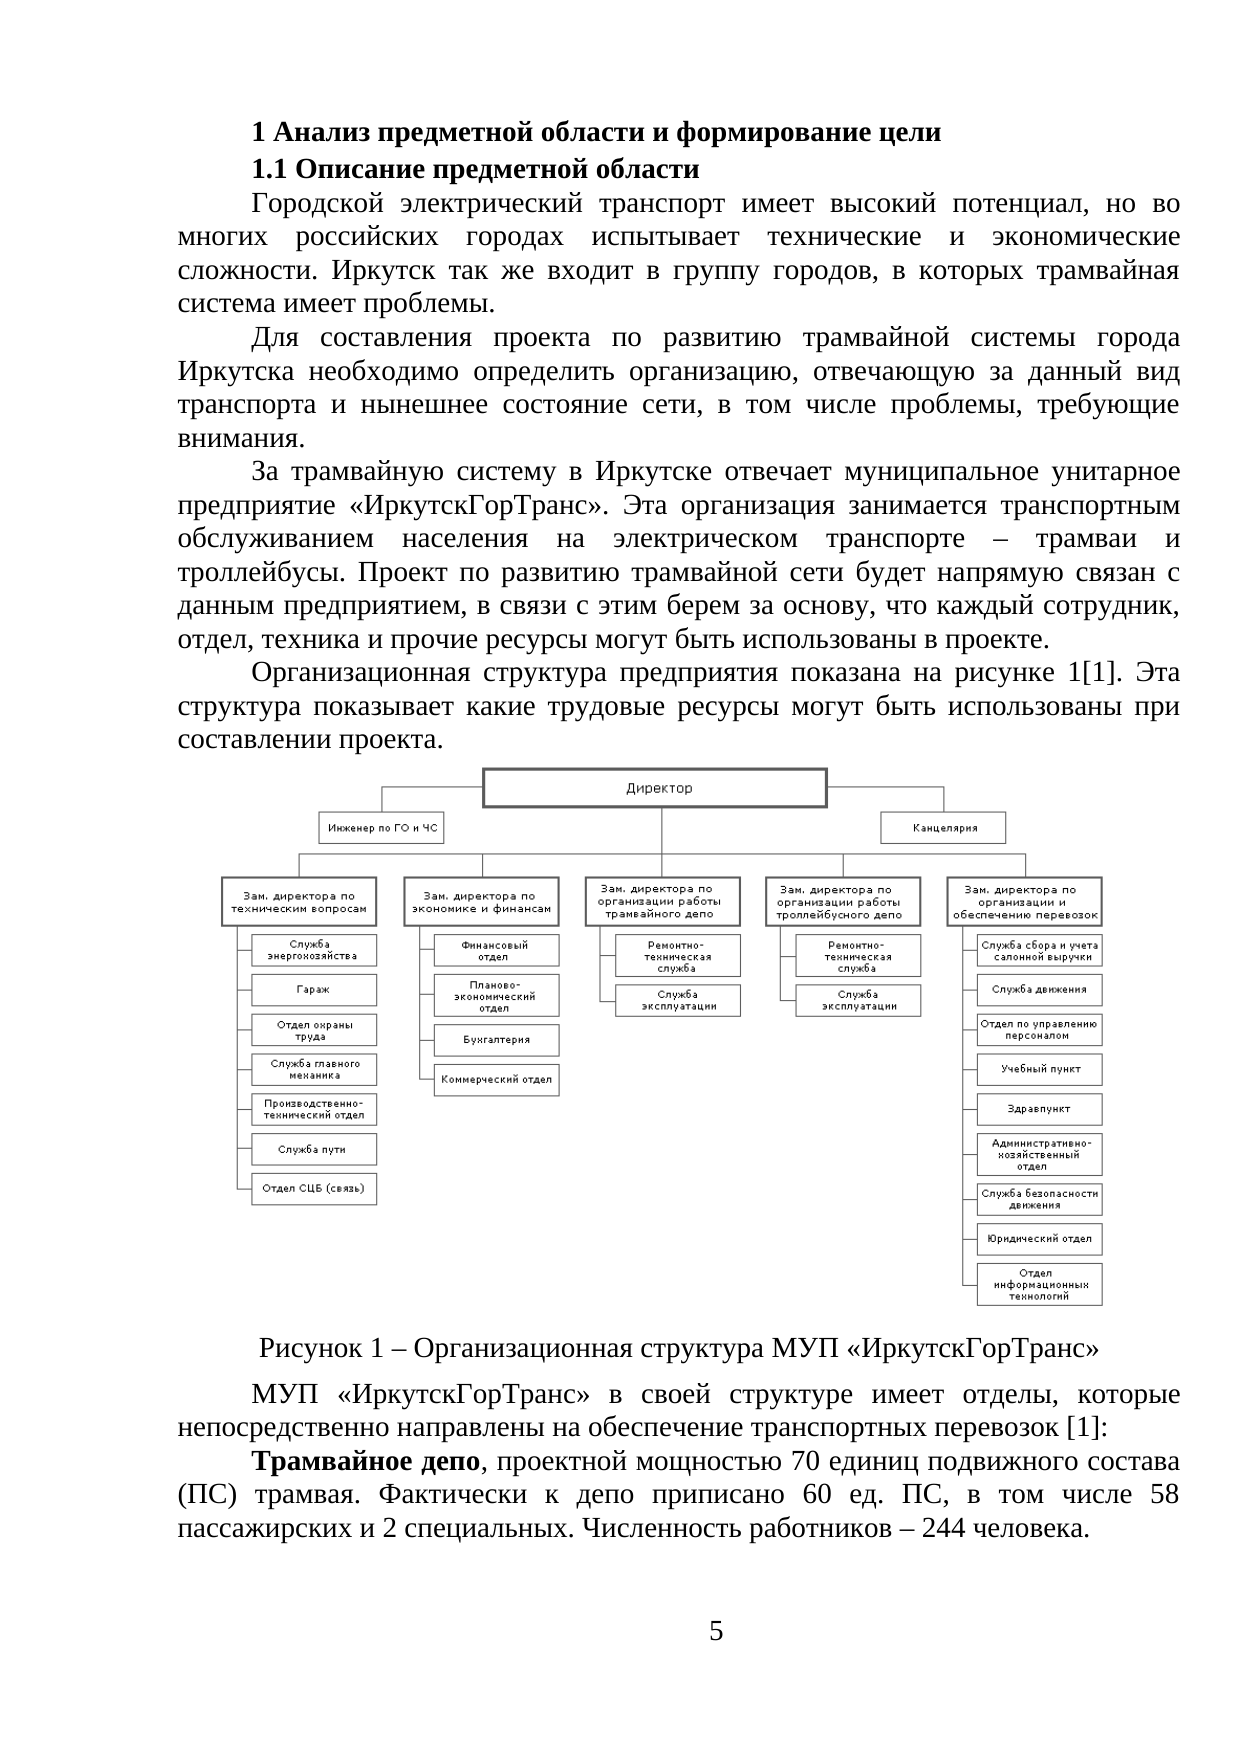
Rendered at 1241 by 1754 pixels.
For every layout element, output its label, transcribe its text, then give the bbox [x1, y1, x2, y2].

text За трамвайную систему в Иркутске отвечает муниципальное унитарное предприятие «ИркутскГорТранс». Эта организация занимается транспортным обслуживанием населения на электрическом транспорте – трамваи и троллейбусы. Проект по развитию трамвайной сети будет напрямую связан с данным предприятием, в связи с этим берем за основу, что каждый сотрудник, отдел, техника и прочие ресурсы могут быть использованы в проекте. [177, 453, 1181, 654]
text Для составления проекта по развитию трамвайной системы города Иркутска необходимо определить организацию, отвечающую за данный вид транспорта и нынешнее состояние сети, в том числе проблемы, требующие внимания. [177, 319, 1181, 453]
text Городской электрический транспорт имеет высокий потенциал, но во многих российских городах испытывает технические и экономические сложности. Иркутск так же входит в группу городов, в которых трамвайная система имеет проблемы. [177, 185, 1181, 319]
subtitle 1.1 Описание предметной области [177, 151, 1181, 185]
text МУП «ИркутскГорТранс» в своей структуре имеет отделы, которые непосредственно направлены на обеспечение транспортных перевозок [1]: [177, 1376, 1181, 1443]
text Трамвайное депо, проектной мощностью 70 единиц подвижного состава (ПС) трамвая. Фактически к депо приписано 60 ед. ПС, в том числе 58 пассажирских и 2 специальных. Численность работников – 244 человека. [177, 1443, 1181, 1544]
text Организационная структура предприятия показана на рисунке 1[1]. Эта структура показывает какие трудовые ресурсы могут быть использованы при составлении проекта. [177, 654, 1181, 755]
text Рисунок 1 – Организационная структура МУП «ИркутскГорТранс» [177, 1330, 1181, 1363]
picture [177, 755, 1152, 1330]
subtitle 1 Анализ предметной области и формирование цели [177, 114, 1181, 147]
